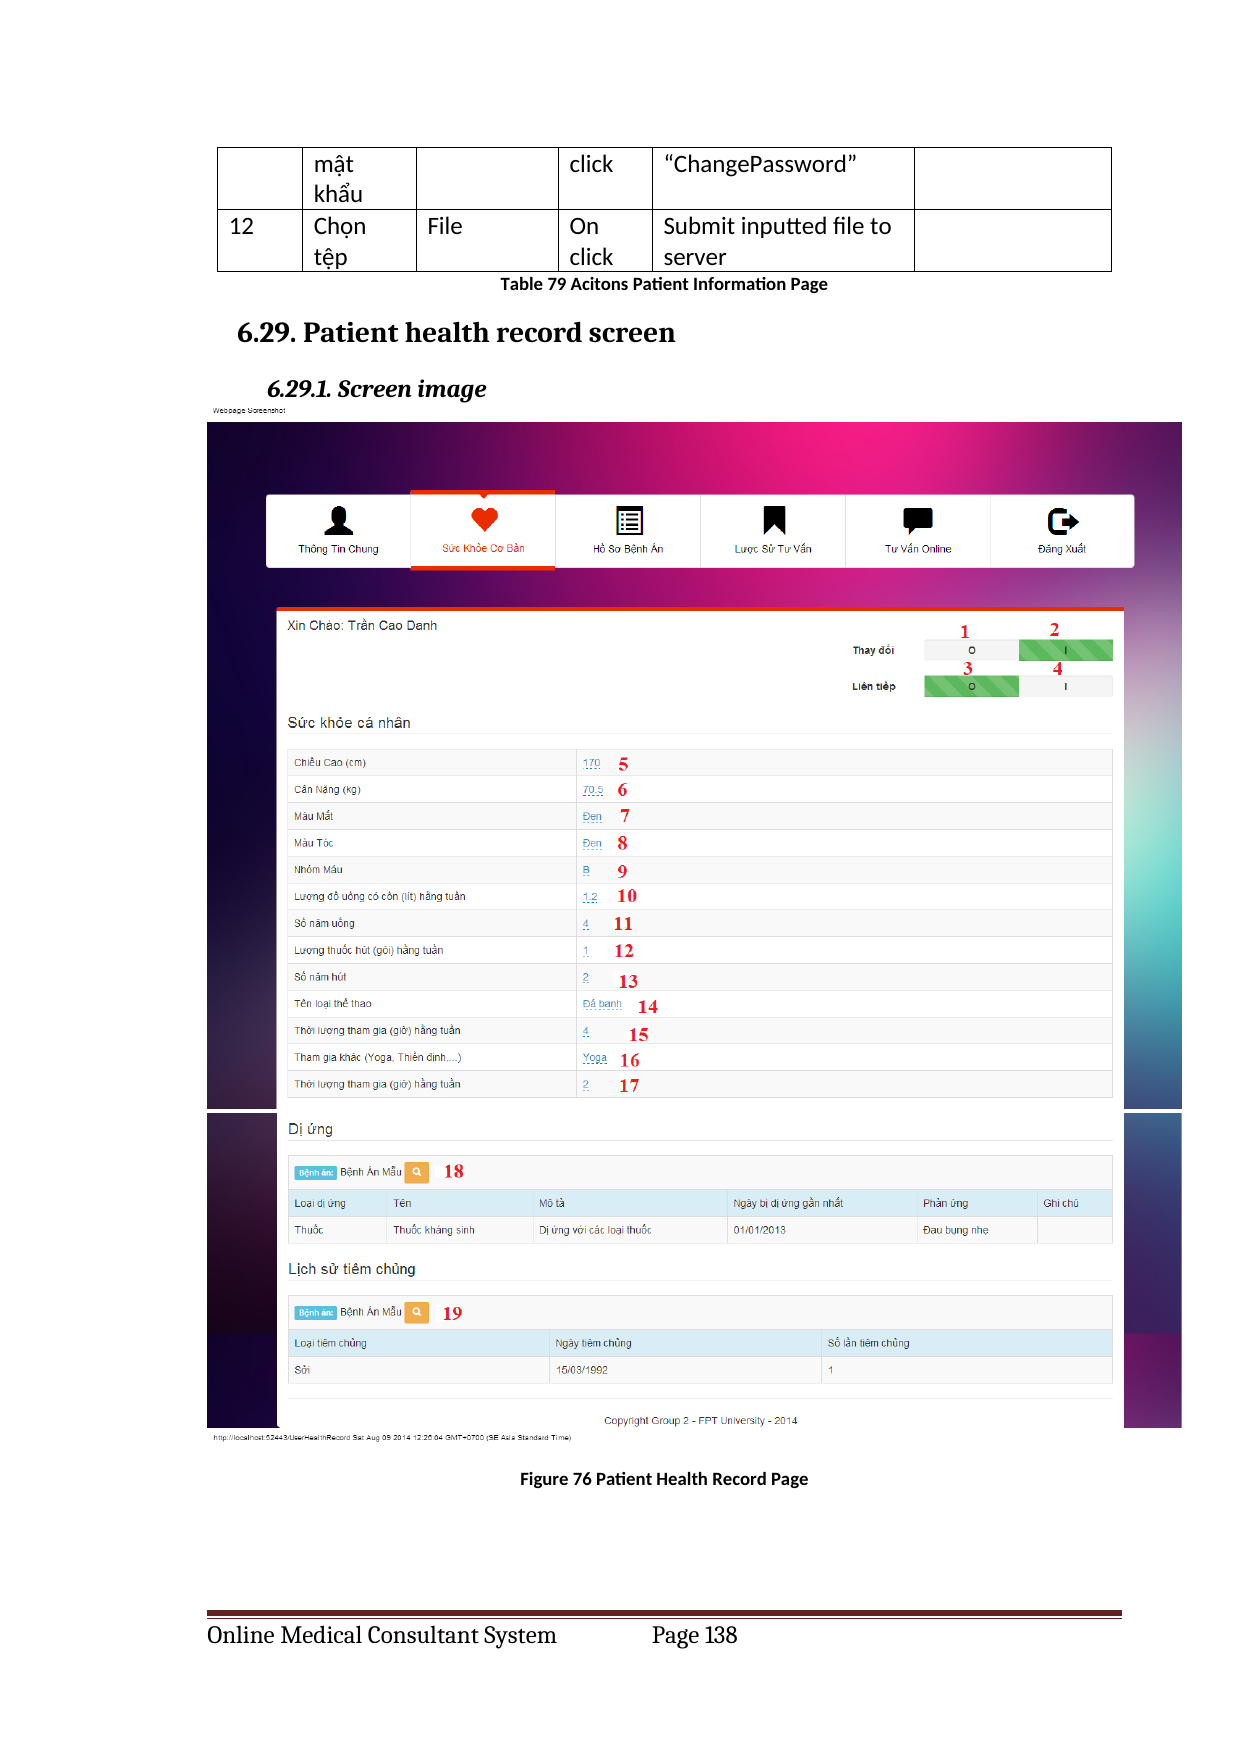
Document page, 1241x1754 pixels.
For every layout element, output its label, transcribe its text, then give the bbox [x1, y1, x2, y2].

subtitle Screen image [267, 375, 1122, 404]
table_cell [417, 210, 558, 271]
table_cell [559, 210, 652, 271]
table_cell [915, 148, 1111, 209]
picture [207, 1113, 1182, 1442]
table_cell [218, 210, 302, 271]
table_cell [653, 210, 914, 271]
picture [207, 408, 1182, 1109]
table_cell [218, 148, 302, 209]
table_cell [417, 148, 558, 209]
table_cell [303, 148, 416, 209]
subtitle Patient health record screen [237, 316, 1122, 349]
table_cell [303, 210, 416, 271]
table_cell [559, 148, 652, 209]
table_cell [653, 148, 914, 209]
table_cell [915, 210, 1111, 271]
